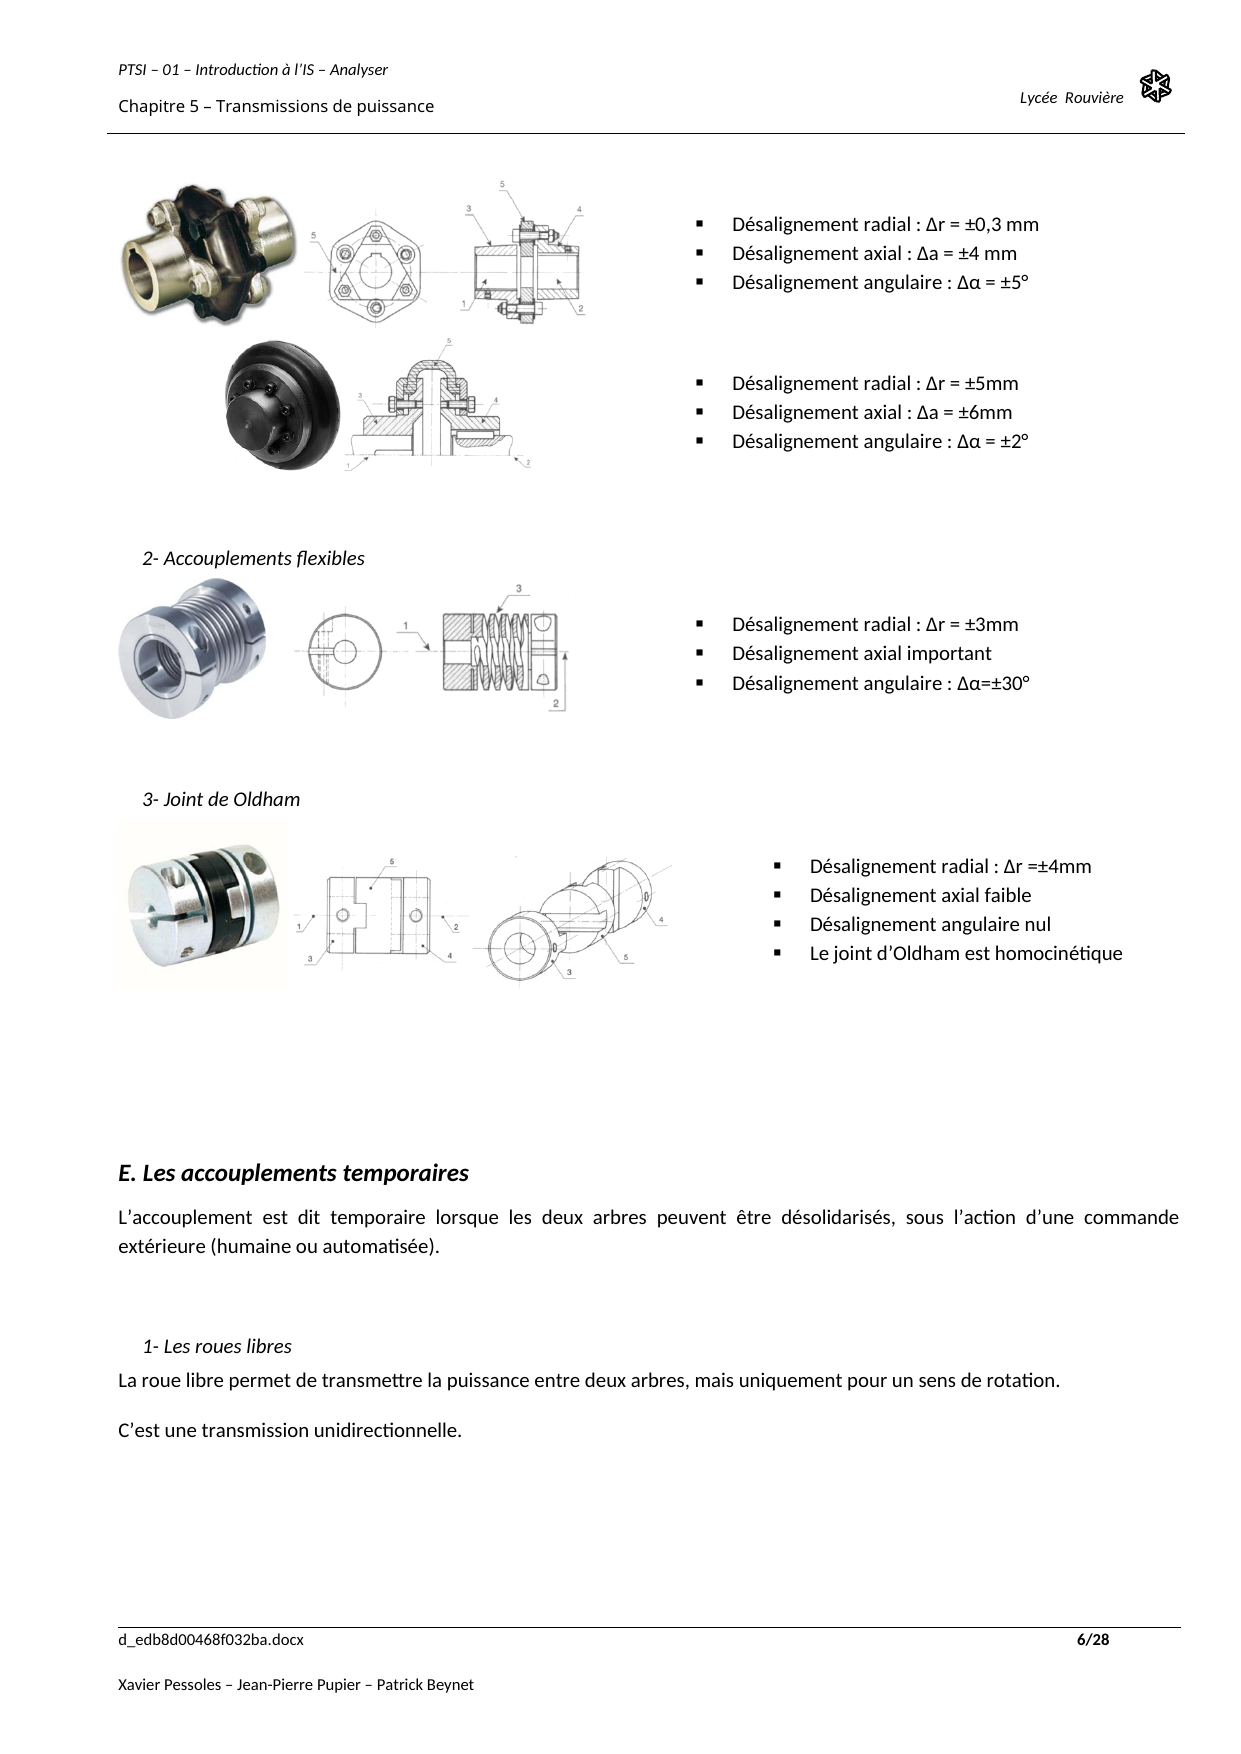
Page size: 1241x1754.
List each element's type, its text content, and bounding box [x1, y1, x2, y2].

subtitle Les accouplements temporaires [118, 1157, 1181, 1187]
text C’est une transmission unidirectionnelle. [118, 1417, 1181, 1442]
table_header [107, 578, 646, 736]
picture [118, 177, 587, 329]
table_header [107, 178, 646, 337]
table_header [107, 820, 723, 1007]
table_cell [107, 337, 646, 495]
text La roue libre permet de transmettre la puissance entre deux arbres, mais uniquement pour un sens de rotation. [118, 1367, 1181, 1392]
text L’accouplement est dit temporaire lorsque les deux arbres peuvent être désolidarisés, sous l’action d’une commande extérieure (humaine ou automatisée). [118, 1204, 1181, 1259]
subtitle Les roues libres [118, 1333, 1181, 1359]
picture [118, 578, 266, 719]
table_header Désalignement radial : ∆r = ±0,3 mm Désalignement axial : ∆a = ±4 mm Désalignement angulaire : ∆α = ±5° [646, 178, 1184, 337]
picture [221, 336, 532, 473]
subtitle Joint de Oldham [118, 786, 1181, 812]
picture [118, 819, 673, 990]
table_header Désalignement radial : ∆r = ±3mm Désalignement axial important Désalignement angulaire : ∆α=±30° [646, 578, 1184, 736]
subtitle Accouplements flexibles [118, 545, 1181, 570]
table_header Désalignement radial : ∆r =±4mm Désalignement axial faible Désalignement angulaire nul Le joint d’Oldham est homocinétique [724, 820, 1184, 1007]
table_cell Désalignement radial : ∆r = ±5mm Désalignement axial : ∆a = ±6mm Désalignement angulaire : ∆α = ±2° [646, 337, 1184, 495]
picture [294, 583, 569, 719]
